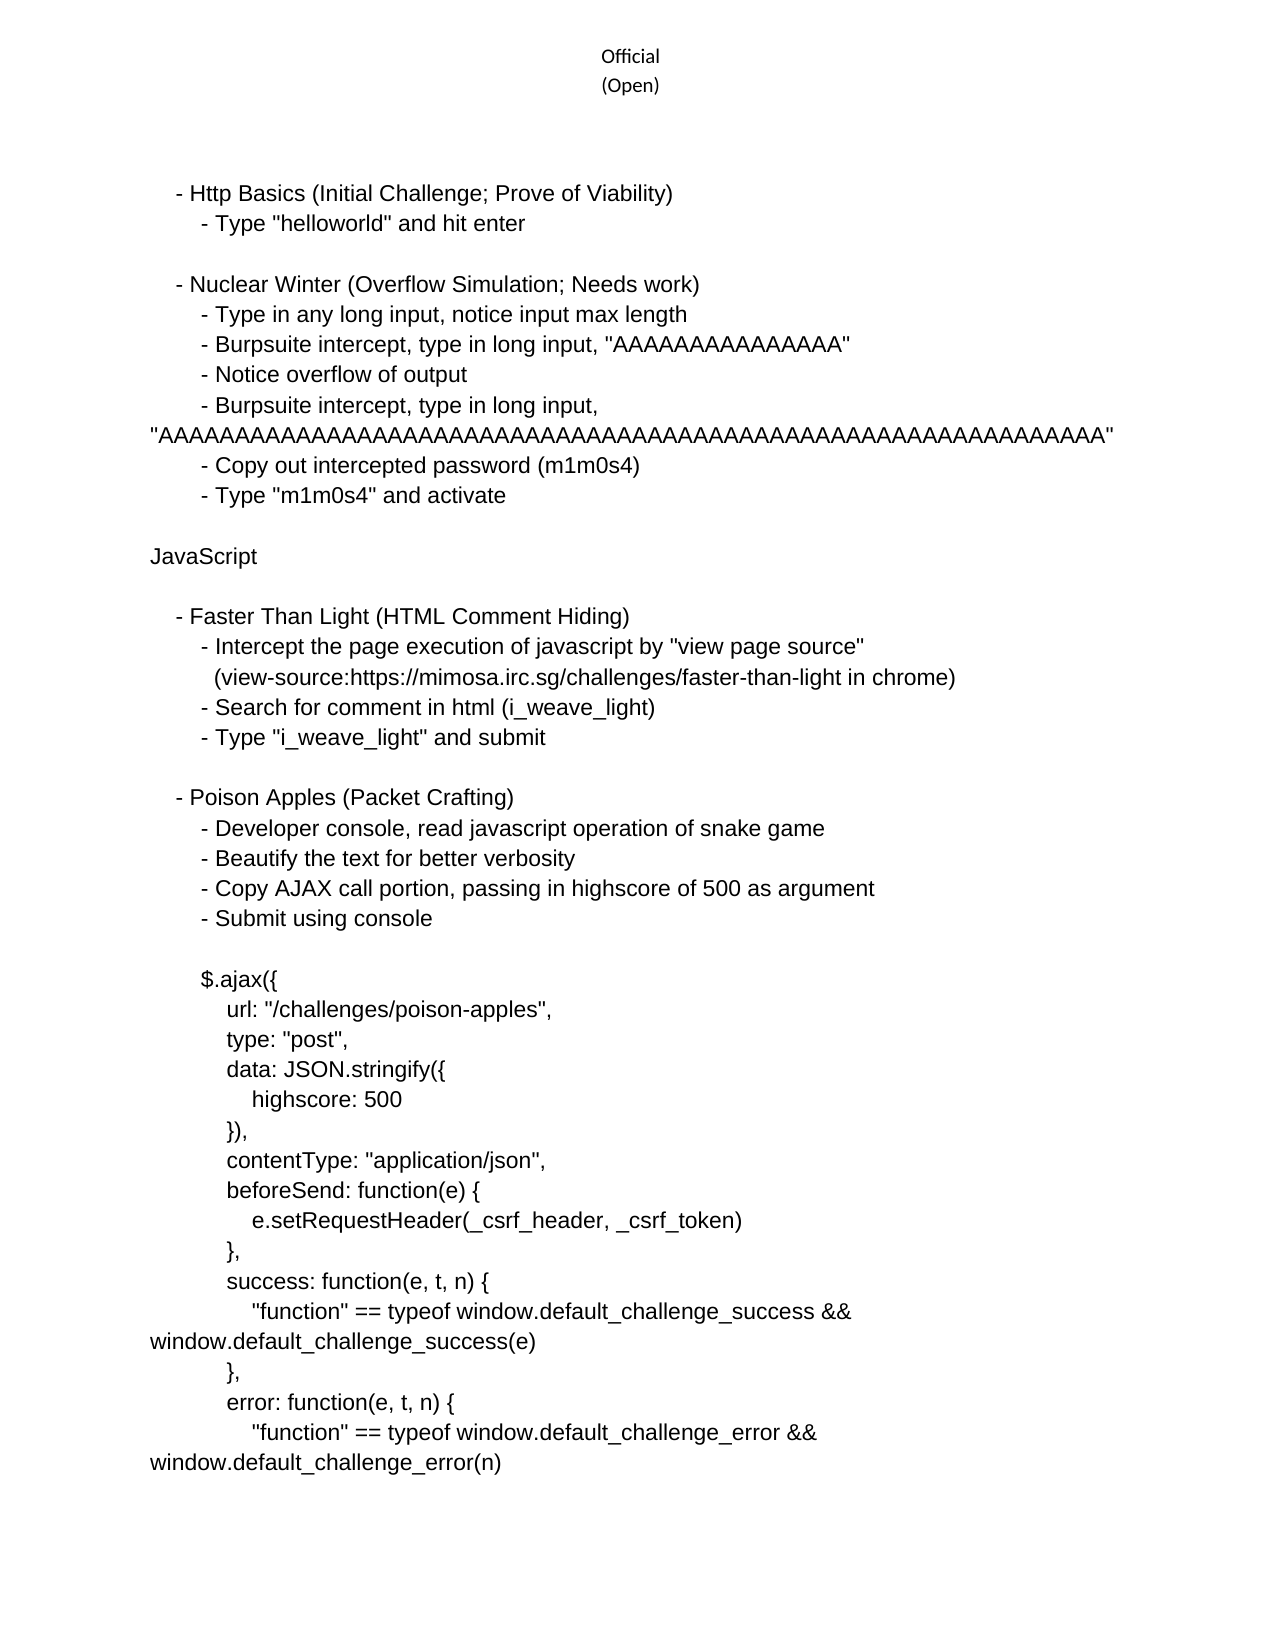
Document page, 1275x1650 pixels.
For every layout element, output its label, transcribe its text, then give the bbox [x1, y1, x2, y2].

text "function" == typeof window.default_challenge_error && window.default_challenge_error(n) [150, 1419, 1125, 1475]
text beforeSend: function(e) { [150, 1177, 1125, 1203]
text (view-source:https://mimosa.irc.sg/challenges/faster-than-light in chrome) [150, 663, 1125, 690]
text data: JSON.stringify({ [150, 1056, 1125, 1083]
text - Type in any long input, notice input max length [150, 301, 1125, 327]
text - Burpsuite intercept, type in long input, "AAAAAAAAAAAAAAA" [150, 331, 1125, 358]
text - Type "i_weave_light" and submit [150, 724, 1125, 750]
text - Type "m1m0s4" and activate [150, 482, 1125, 509]
text - Submit using console [150, 905, 1125, 932]
text - Intercept the page execution of javascript by "view page source" [150, 633, 1125, 660]
text - Poison Apples (Packet Crafting) [150, 784, 1125, 811]
text }), [150, 1117, 1125, 1143]
text - Search for comment in html (i_weave_light) [150, 694, 1125, 720]
text - Type "helloworld" and hit enter [150, 210, 1125, 237]
text $.ajax({ [150, 966, 1125, 992]
text "function" == typeof window.default_challenge_success && window.default_challenge_success(e) [150, 1298, 1125, 1354]
text url: "/challenges/poison-apples", [150, 996, 1125, 1022]
text - Beautify the text for better verbosity [150, 845, 1125, 871]
text e.setRequestHeader(_csrf_header, _csrf_token) [150, 1207, 1125, 1234]
text - Nuclear Winter (Overflow Simulation; Needs work) [150, 271, 1125, 297]
text }, [150, 1237, 1125, 1264]
text success: function(e, t, n) { [150, 1268, 1125, 1294]
text type: "post", [150, 1026, 1125, 1052]
text - Faster Than Light (HTML Comment Hiding) [150, 603, 1125, 629]
text JavaScript [150, 543, 1125, 569]
text highscore: 500 [150, 1086, 1125, 1113]
text error: function(e, t, n) { [150, 1388, 1125, 1415]
text contentType: "application/json", [150, 1147, 1125, 1173]
text - Burpsuite intercept, type in long input, "AAAAAAAAAAAAAAAAAAAAAAAAAAAAAAAAAAAAAAAAAAAAAAAAAAAAAAAAAAAAAA" [150, 392, 1125, 448]
text - Http Basics (Initial Challenge; Prove of Viability) [150, 180, 1125, 207]
text - Developer console, read javascript operation of snake game [150, 814, 1125, 841]
text - Notice overflow of output [150, 361, 1125, 388]
text }, [150, 1358, 1125, 1385]
text - Copy AJAX call portion, passing in highscore of 500 as argument [150, 875, 1125, 901]
text - Copy out intercepted password (m1m0s4) [150, 452, 1125, 478]
